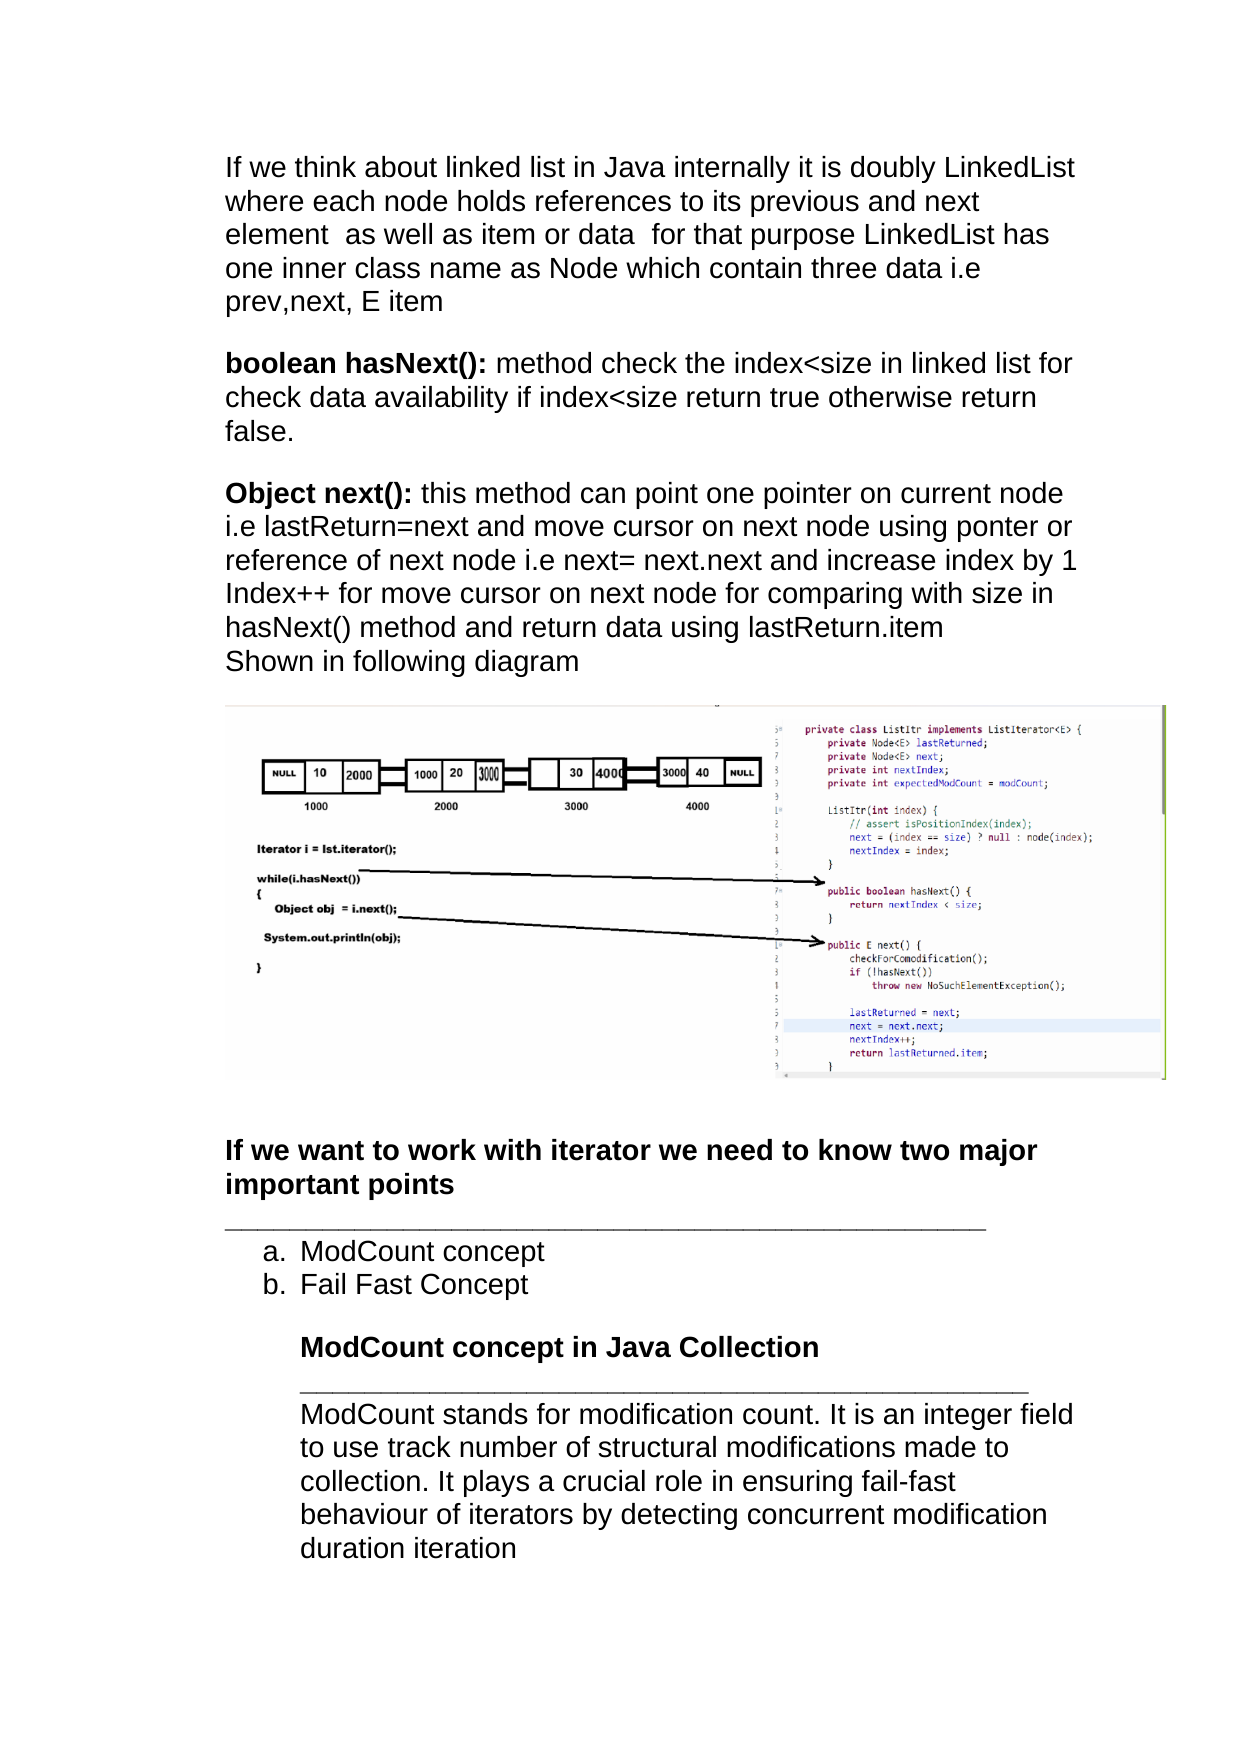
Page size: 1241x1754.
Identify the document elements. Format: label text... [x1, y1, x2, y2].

text _____________________________________________ [300, 1363, 1090, 1397]
text ModCount concept in Java Collection [300, 1329, 1090, 1363]
text Object next(): this method can point one pointer on current node i.e lastReturn=next and move cursor on next node using ponter or reference of next node i.e next= next.next and increase index by 1 [225, 476, 1090, 576]
text boolean hasNext(): method check the index<size in linked list for check data availability if index<size return true otherwise return false. [225, 346, 1090, 447]
list Fail Fast Concept [262, 1267, 1090, 1301]
text _______________________________________________ [225, 1200, 1090, 1234]
list ModCount concept [262, 1234, 1090, 1267]
text Index++ for move cursor on next node for comparing with size in hasNext() method and return data using lastReturn.item [225, 576, 1090, 643]
text ModCount stands for modification count. It is an integer field to use track number of structural modifications made to collection. It plays a crucial role in ensuring fail-fast behaviour of iterators by detecting concurrent modification duration iteration [300, 1397, 1090, 1564]
picture [225, 705, 1167, 1080]
text Shown in following diagram [225, 643, 1090, 677]
text If we think about linked list in Java internally it is doubly LinkedList where each node holds references to its previous and next element as well as item or data for that purpose LinkedList has one inner class name as Node which contain three data i.e prev,next, E item [225, 150, 1090, 318]
text If we want to work with iterator we need to know two major important points [225, 1133, 1090, 1200]
